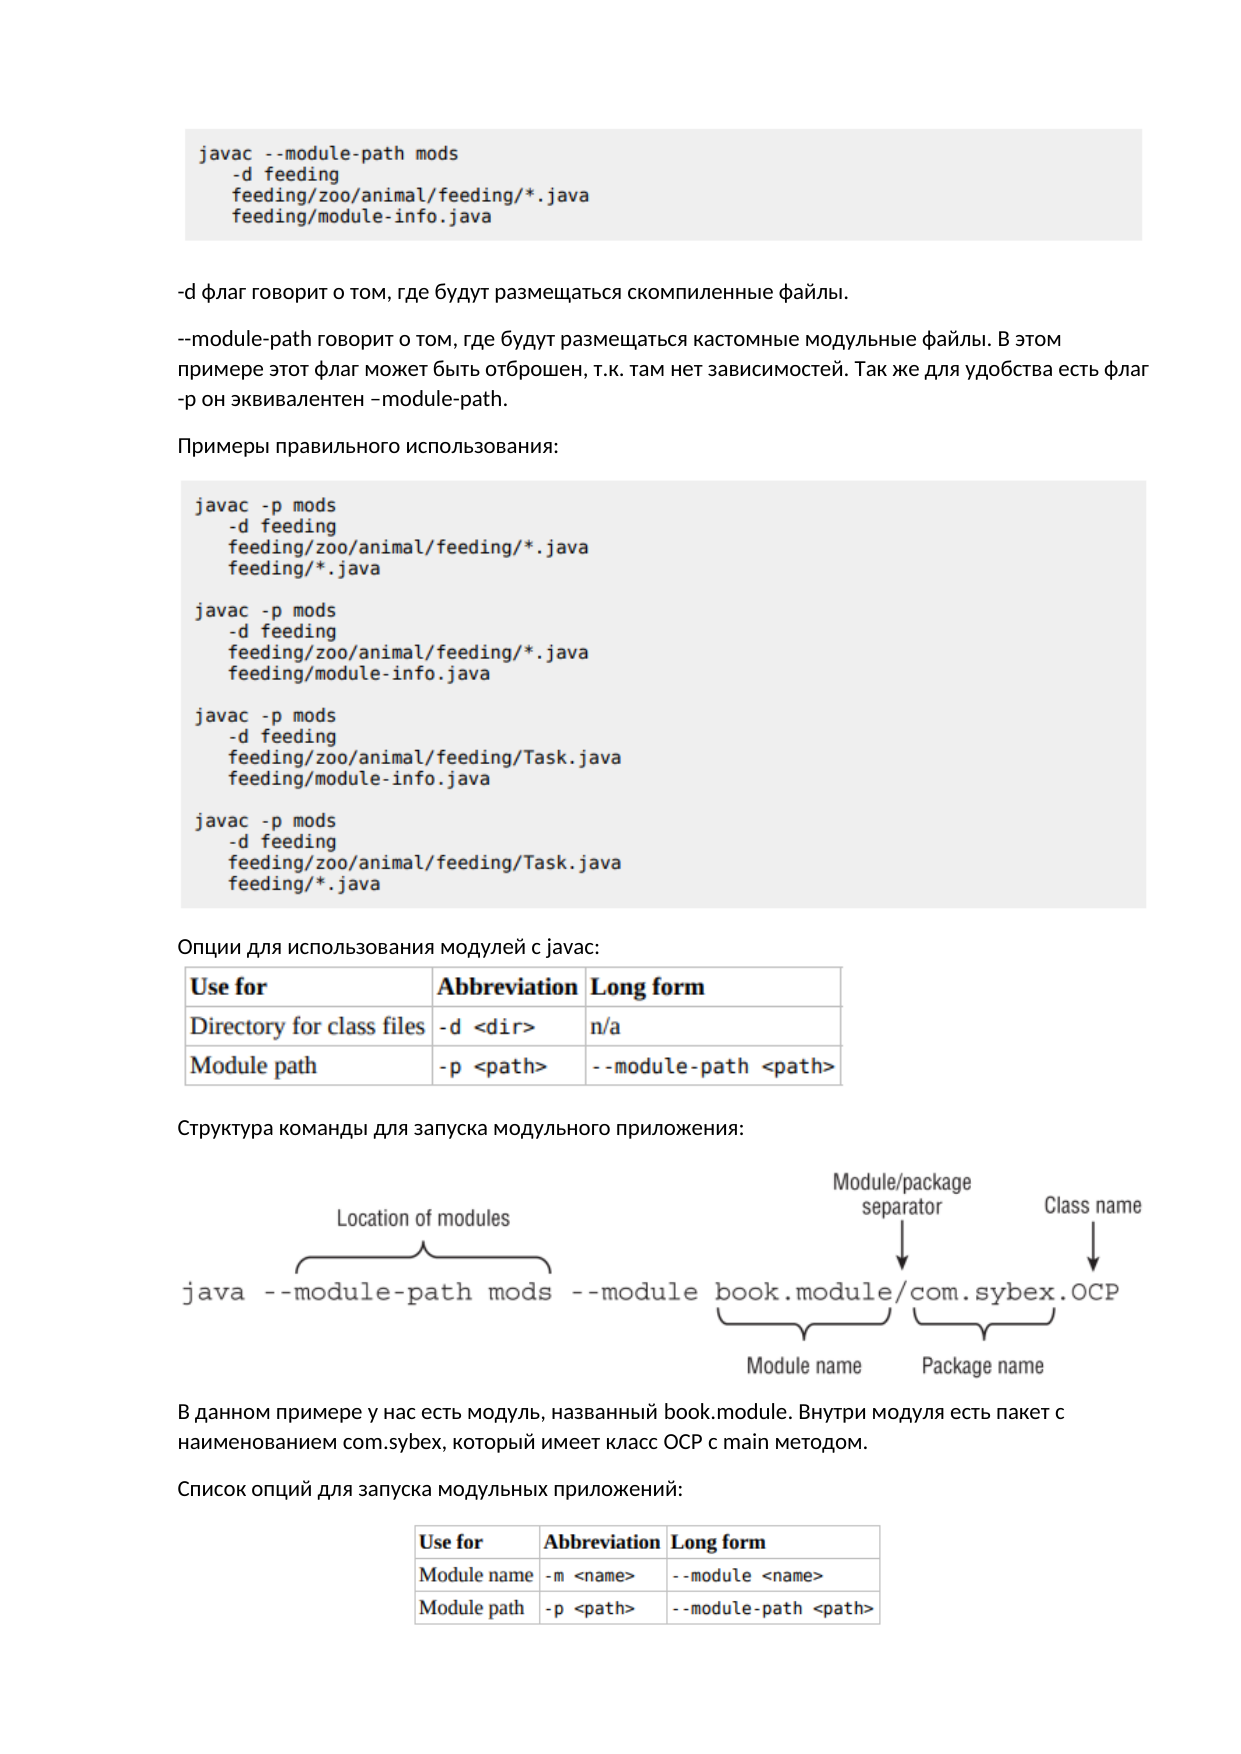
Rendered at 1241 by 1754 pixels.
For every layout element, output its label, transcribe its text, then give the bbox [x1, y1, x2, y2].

picture [177, 118, 1152, 259]
text Структура команды для запуска модульного приложения: [177, 1113, 1152, 1141]
text --module-path говорит о том, где будут размещаться кастомные модульные файлы. В этом примере этот флаг может быть отброшен, т.к. там нет зависимостей. Так же для удобства есть флаг -p он эквивалентен –module-path. [177, 324, 1152, 412]
text В данном примере у нас есть модуль, названный book.module. Внутри модуля есть пакет с наименованием com.sybex, который имеет класс OCP с main методом. [177, 1397, 1152, 1455]
text -d флаг говорит о том, где будут размещаться скомпиленные файлы. [177, 277, 1152, 305]
picture [177, 1159, 1152, 1379]
text Список опций для запуска модульных приложений: [177, 1474, 1152, 1502]
picture [177, 1521, 1152, 1634]
text Примеры правильного использования: [177, 431, 1152, 459]
picture [177, 478, 1152, 914]
picture [177, 962, 848, 1094]
